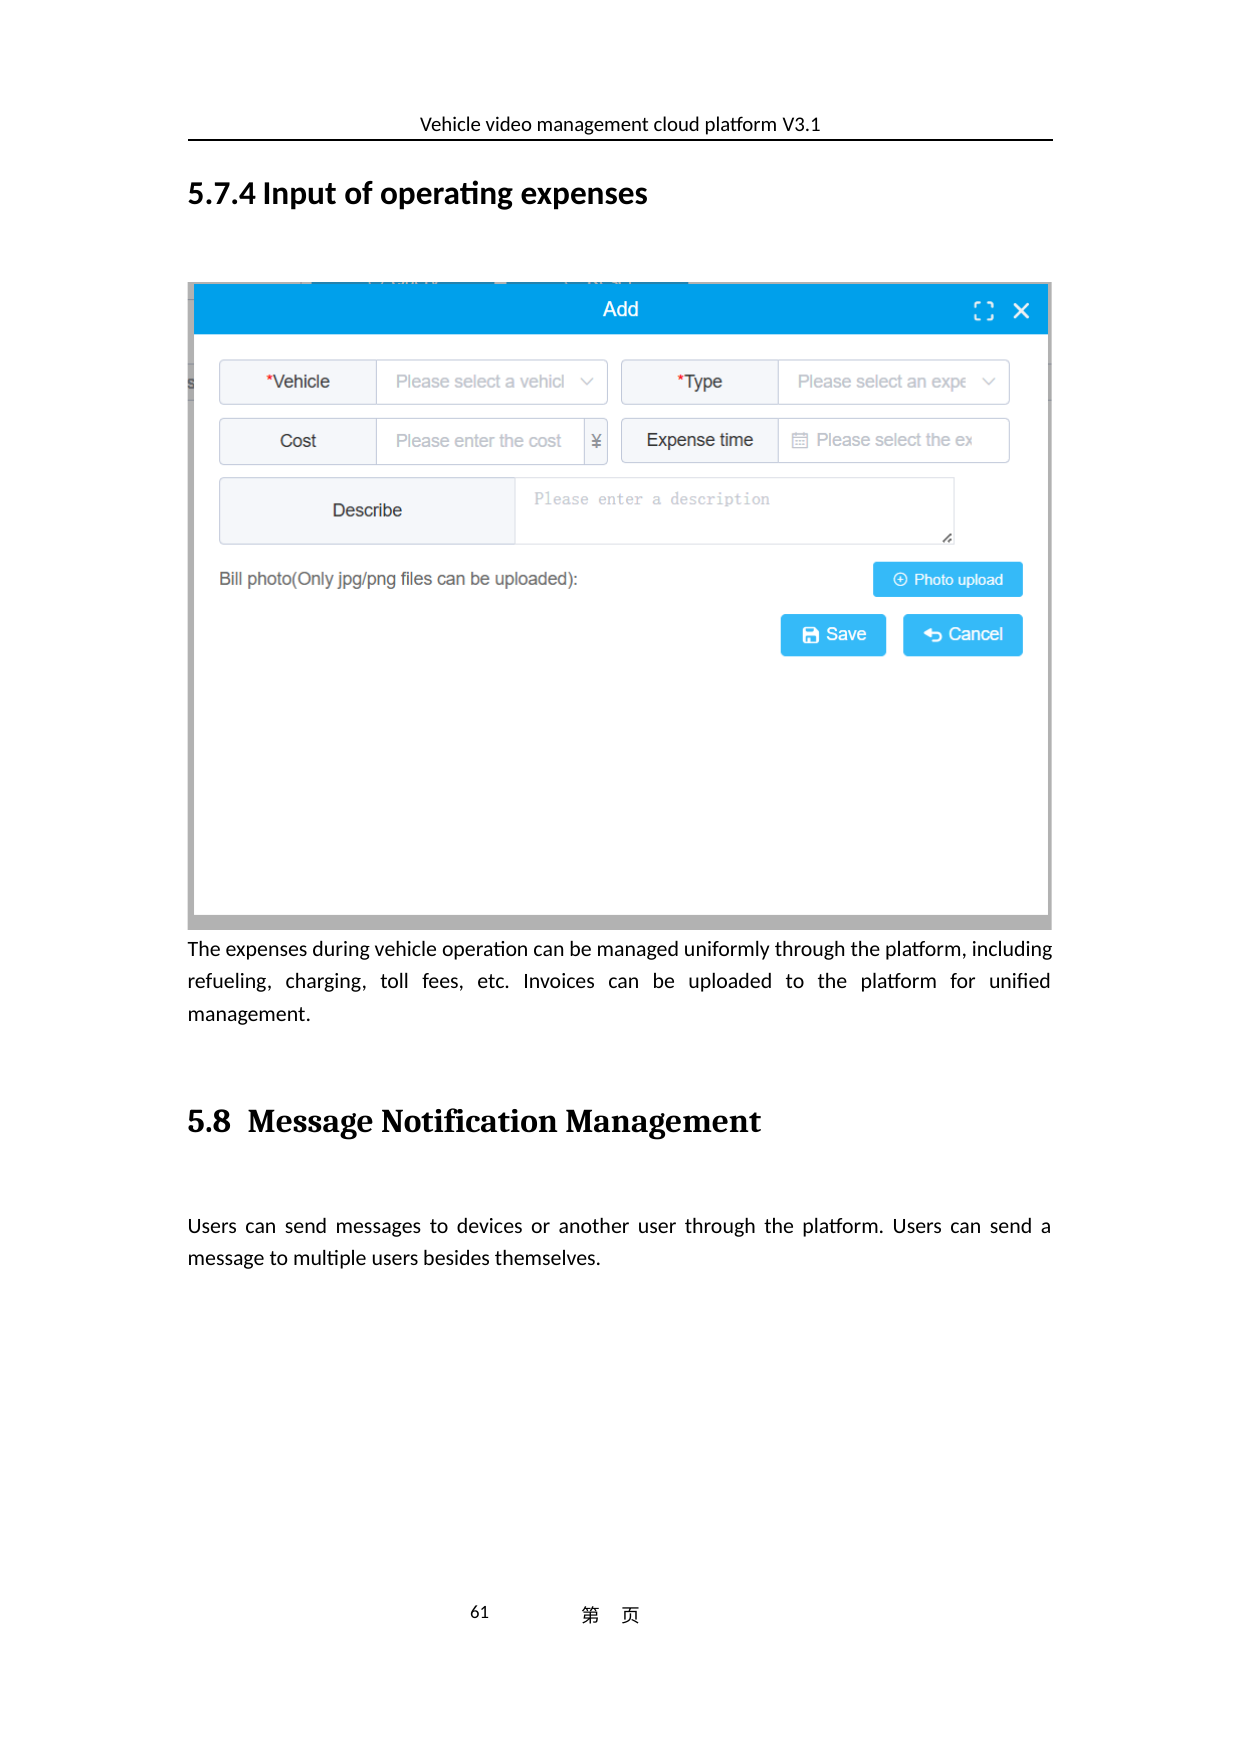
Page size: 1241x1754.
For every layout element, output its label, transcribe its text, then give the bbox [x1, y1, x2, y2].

picture [187, 282, 1052, 930]
subtitle Input of operating expenses [187, 160, 1053, 225]
text Users can send messages to devices or another user through the platform. Users can send a message to multiple users besides themselves. [187, 1209, 1053, 1274]
subtitle Message Notification Management [187, 1089, 1053, 1154]
text The expenses during vehicle operation can be managed uniformly through the platform, including refueling, charging, toll fees, etc. Invoices can be uploaded to the platform for unified management. [187, 932, 1053, 1029]
